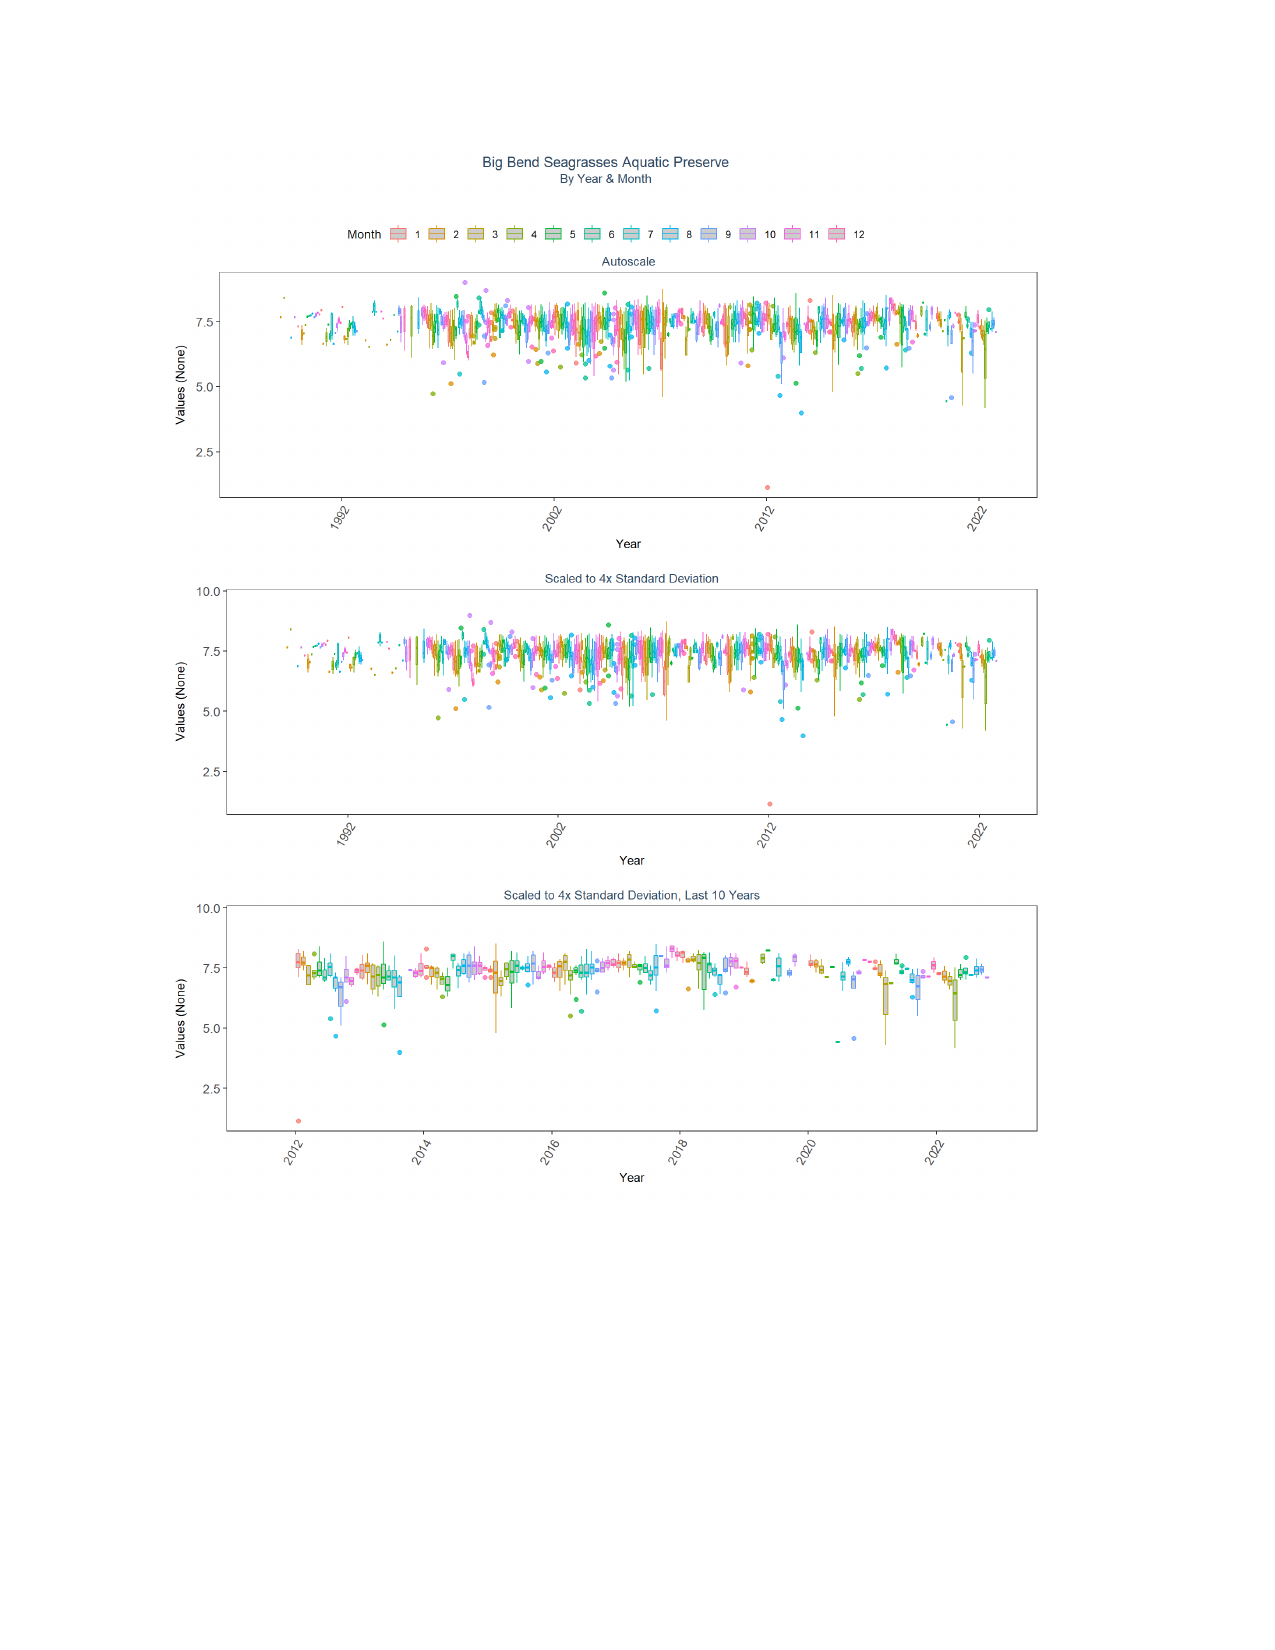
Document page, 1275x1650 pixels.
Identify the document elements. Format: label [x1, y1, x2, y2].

picture [168, 150, 1044, 1200]
